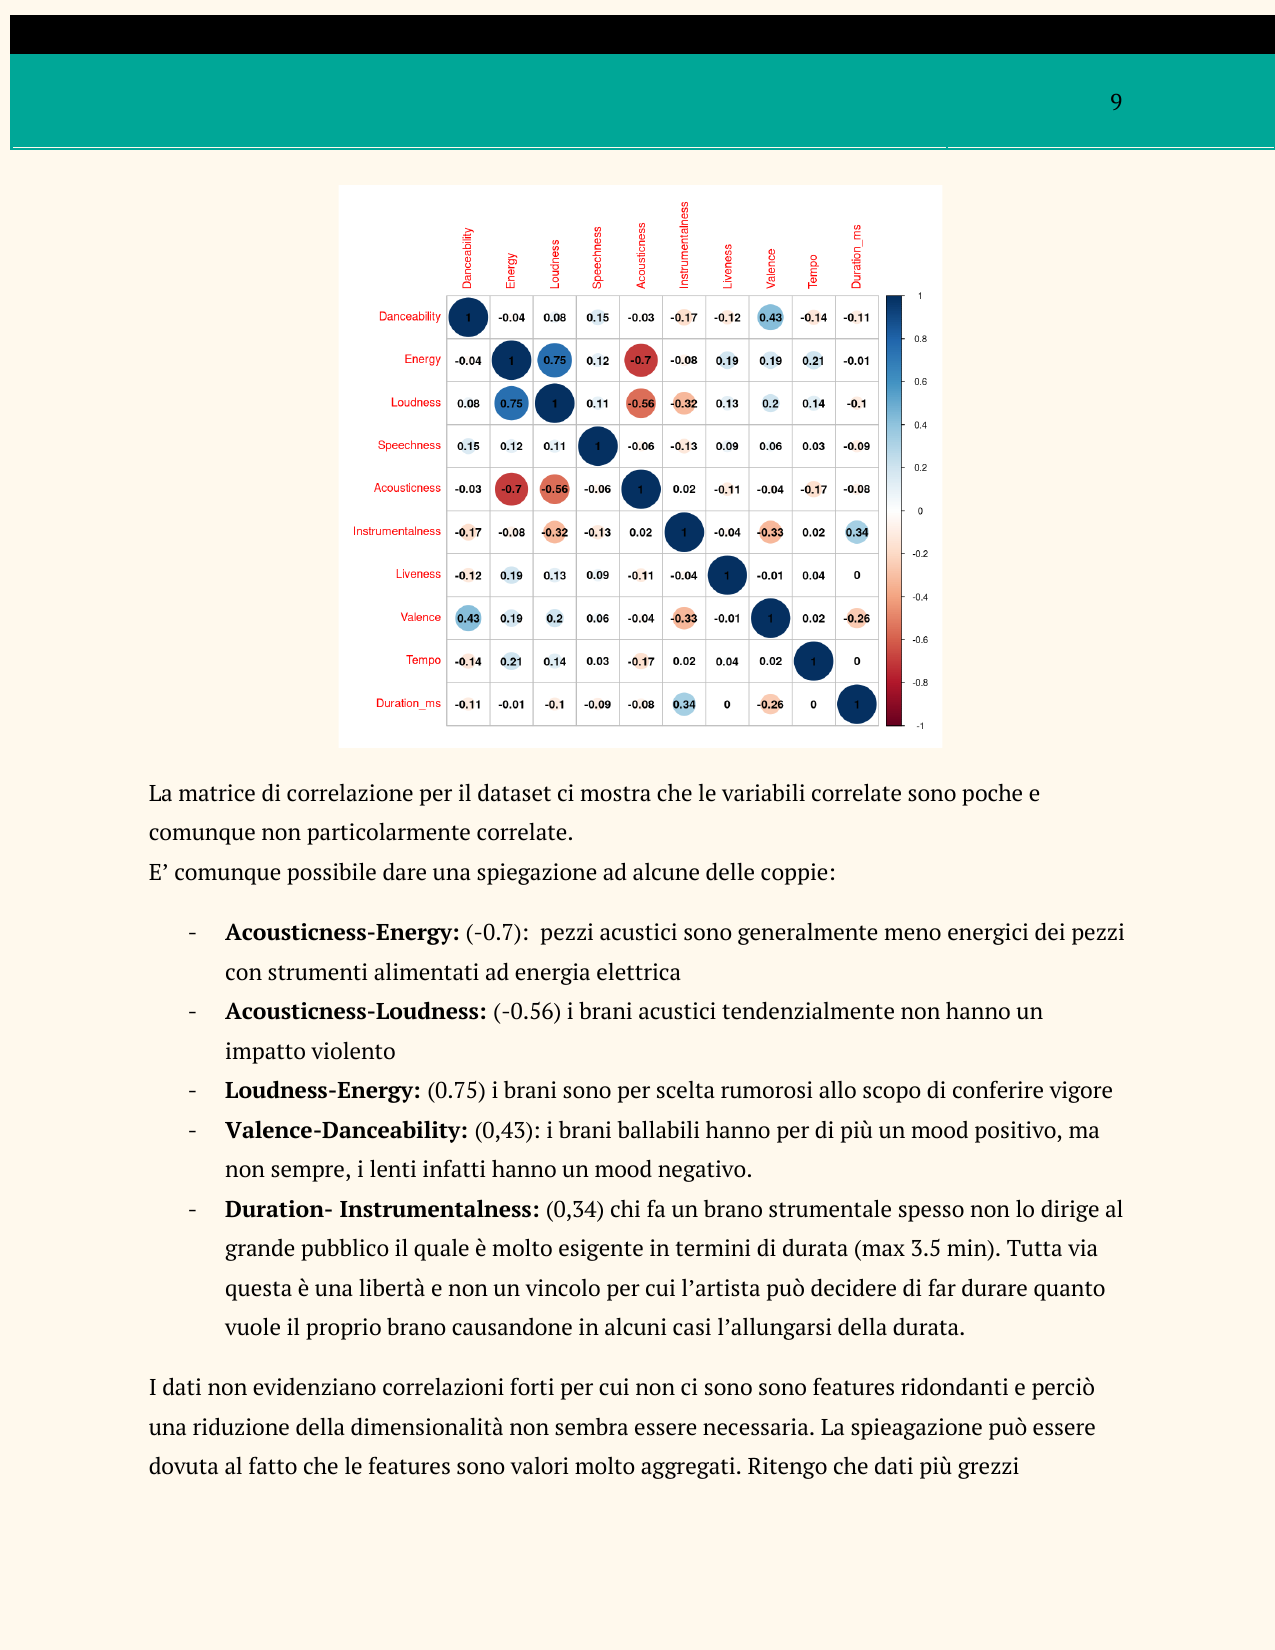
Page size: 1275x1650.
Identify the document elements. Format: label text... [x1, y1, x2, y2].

text La matrice di correlazione per il dataset ci mostra che le variabili correlate sono poche e comunque non particolarmente correlate. E’ comunque possibile dare una spiegazione ad alcune delle coppie: [148, 777, 1127, 887]
list Acousticness-Energy: (-0.7): pezzi acustici sono generalmente meno energici dei pezzi con strumenti alimentati ad energia elettrica [187, 917, 1127, 987]
list Acousticness-Loudness: (-0.56) i brani acustici tendenzialmente non hanno un impatto violento [187, 996, 1127, 1066]
picture [338, 185, 943, 748]
list Duration- Instrumentalness: (0,34) chi fa un brano strumentale spesso non lo dirige al grande pubblico il quale è molto esigente in termini di durata (max 3.5 min). Tutta via questa è una libertà e non un vincolo per cui l’artista può decidere di far durare quanto vuole il proprio brano causandone in alcuni casi l’allungarsi della durata. [187, 1193, 1127, 1342]
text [148, 1372, 1127, 1481]
list Valence-Danceability: (0,43): i brani ballabili hanno per di più un mood positivo, ma non sempre, i lenti infatti hanno un mood negativo. [187, 1114, 1127, 1184]
list Loudness-Energy: (0.75) i brani sono per scelta rumorosi allo scopo di conferire vigore [187, 1075, 1127, 1105]
